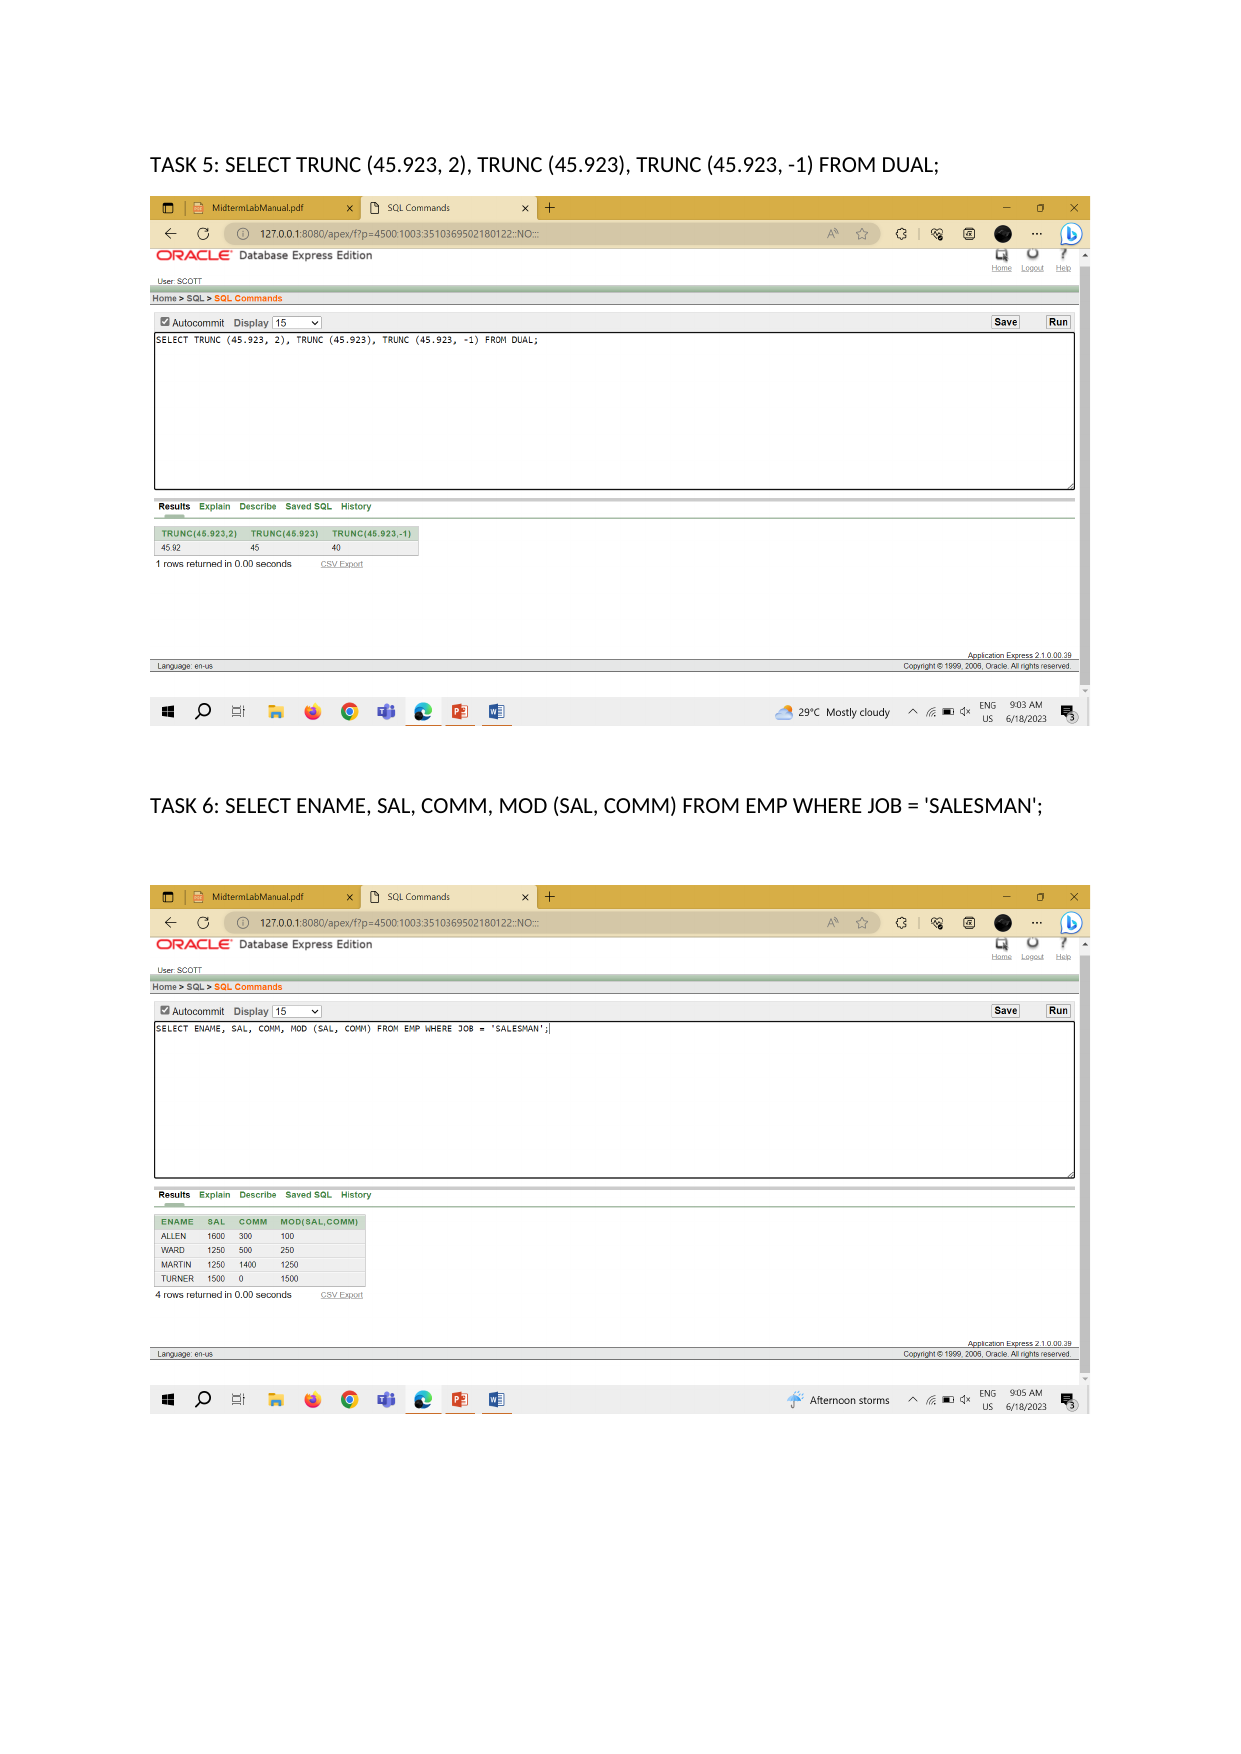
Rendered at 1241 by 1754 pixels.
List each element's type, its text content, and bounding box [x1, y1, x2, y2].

text TASK 5: SELECT TRUNC (45.923, 2), TRUNC (45.923), TRUNC (45.923, -1) FROM DUAL; [150, 150, 1090, 178]
text TASK 6: SELECT ENAME, SAL, COMM, MOD (SAL, COMM) FROM EMP WHERE JOB = 'SALESMAN'; [150, 791, 1090, 819]
picture [150, 196, 1091, 726]
picture [150, 885, 1091, 1414]
